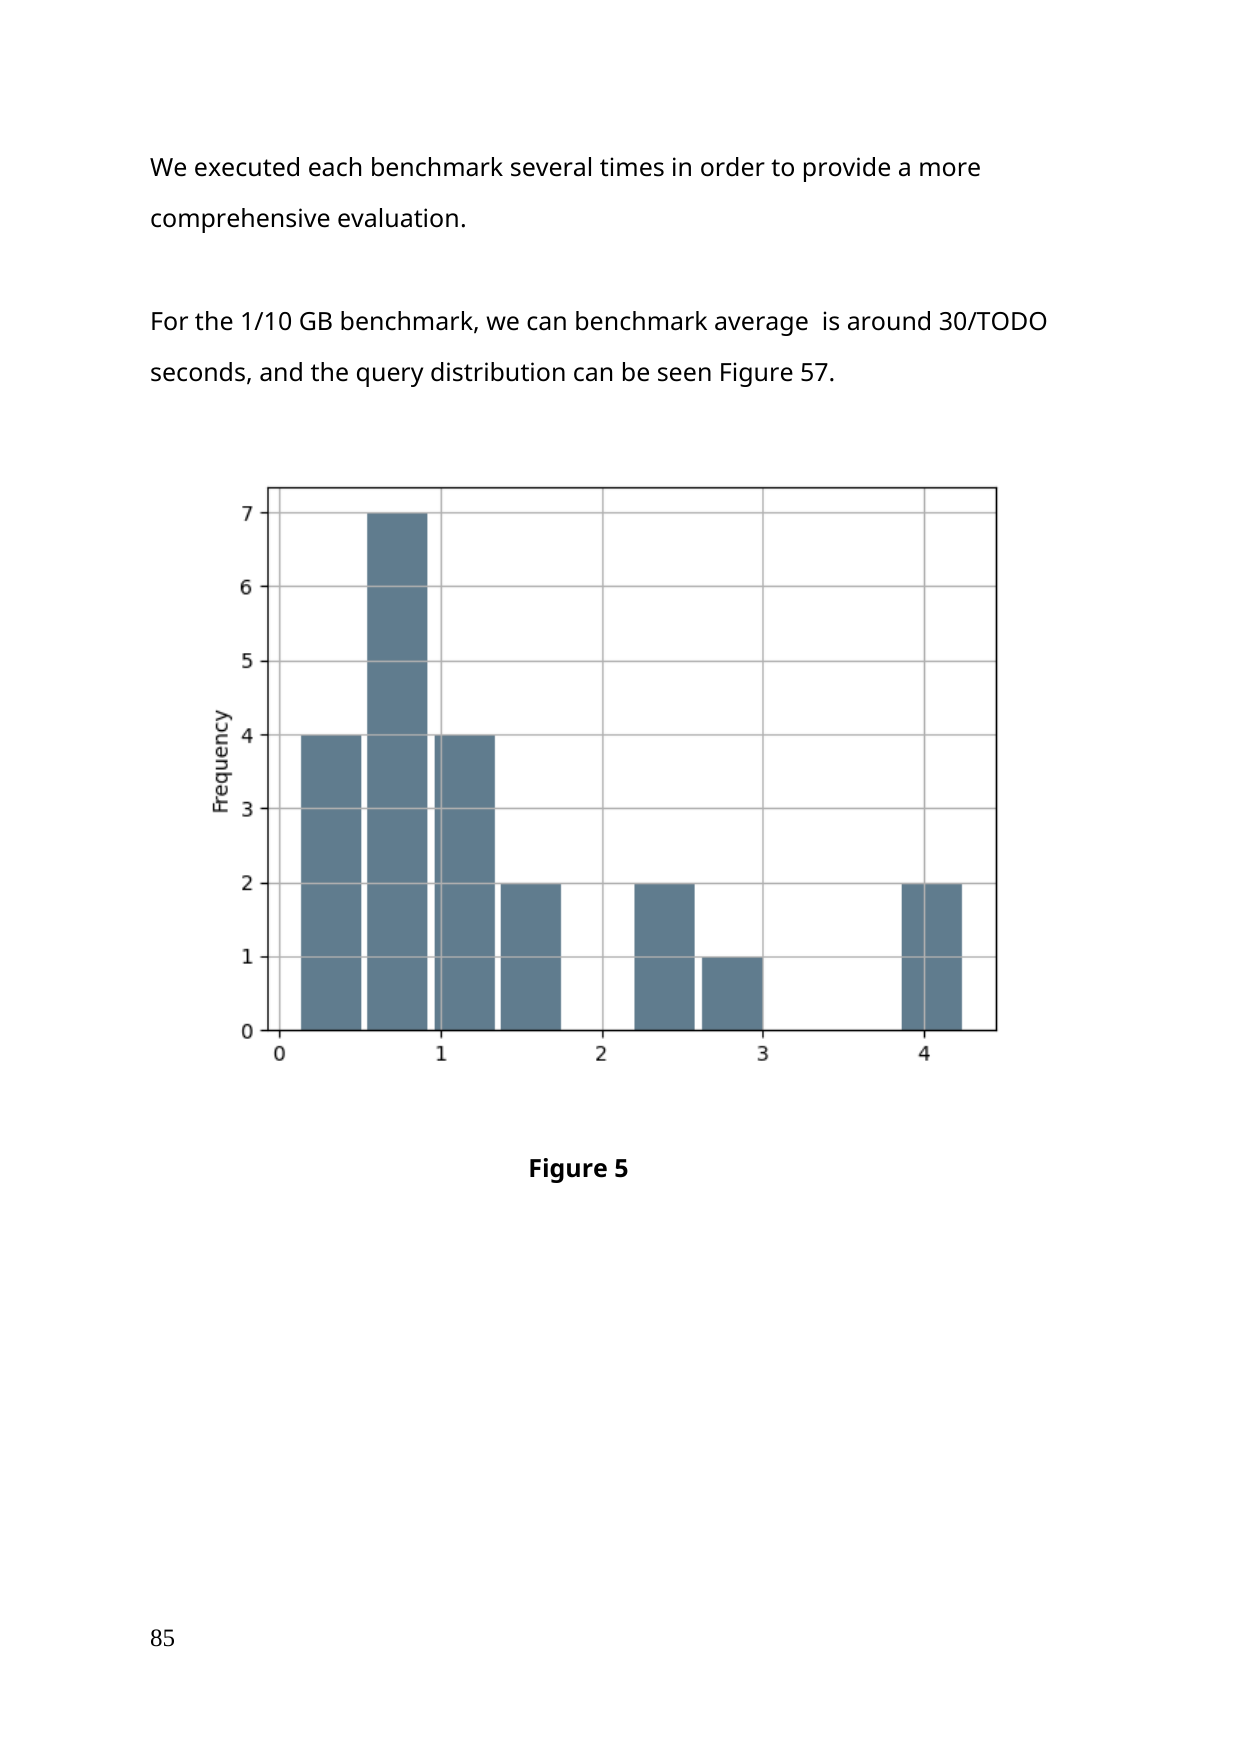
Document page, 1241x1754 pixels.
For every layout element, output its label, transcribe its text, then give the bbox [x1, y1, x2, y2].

picture [150, 402, 1090, 1108]
text Figure 5 [150, 1151, 1090, 1185]
text We executed each benchmark several times in order to provide a more comprehensive evaluation. For the 1/10 GB benchmark, we can benchmark average is around 30/TODO seconds, and the query distribution can be seen Figure 57. [150, 150, 1090, 402]
